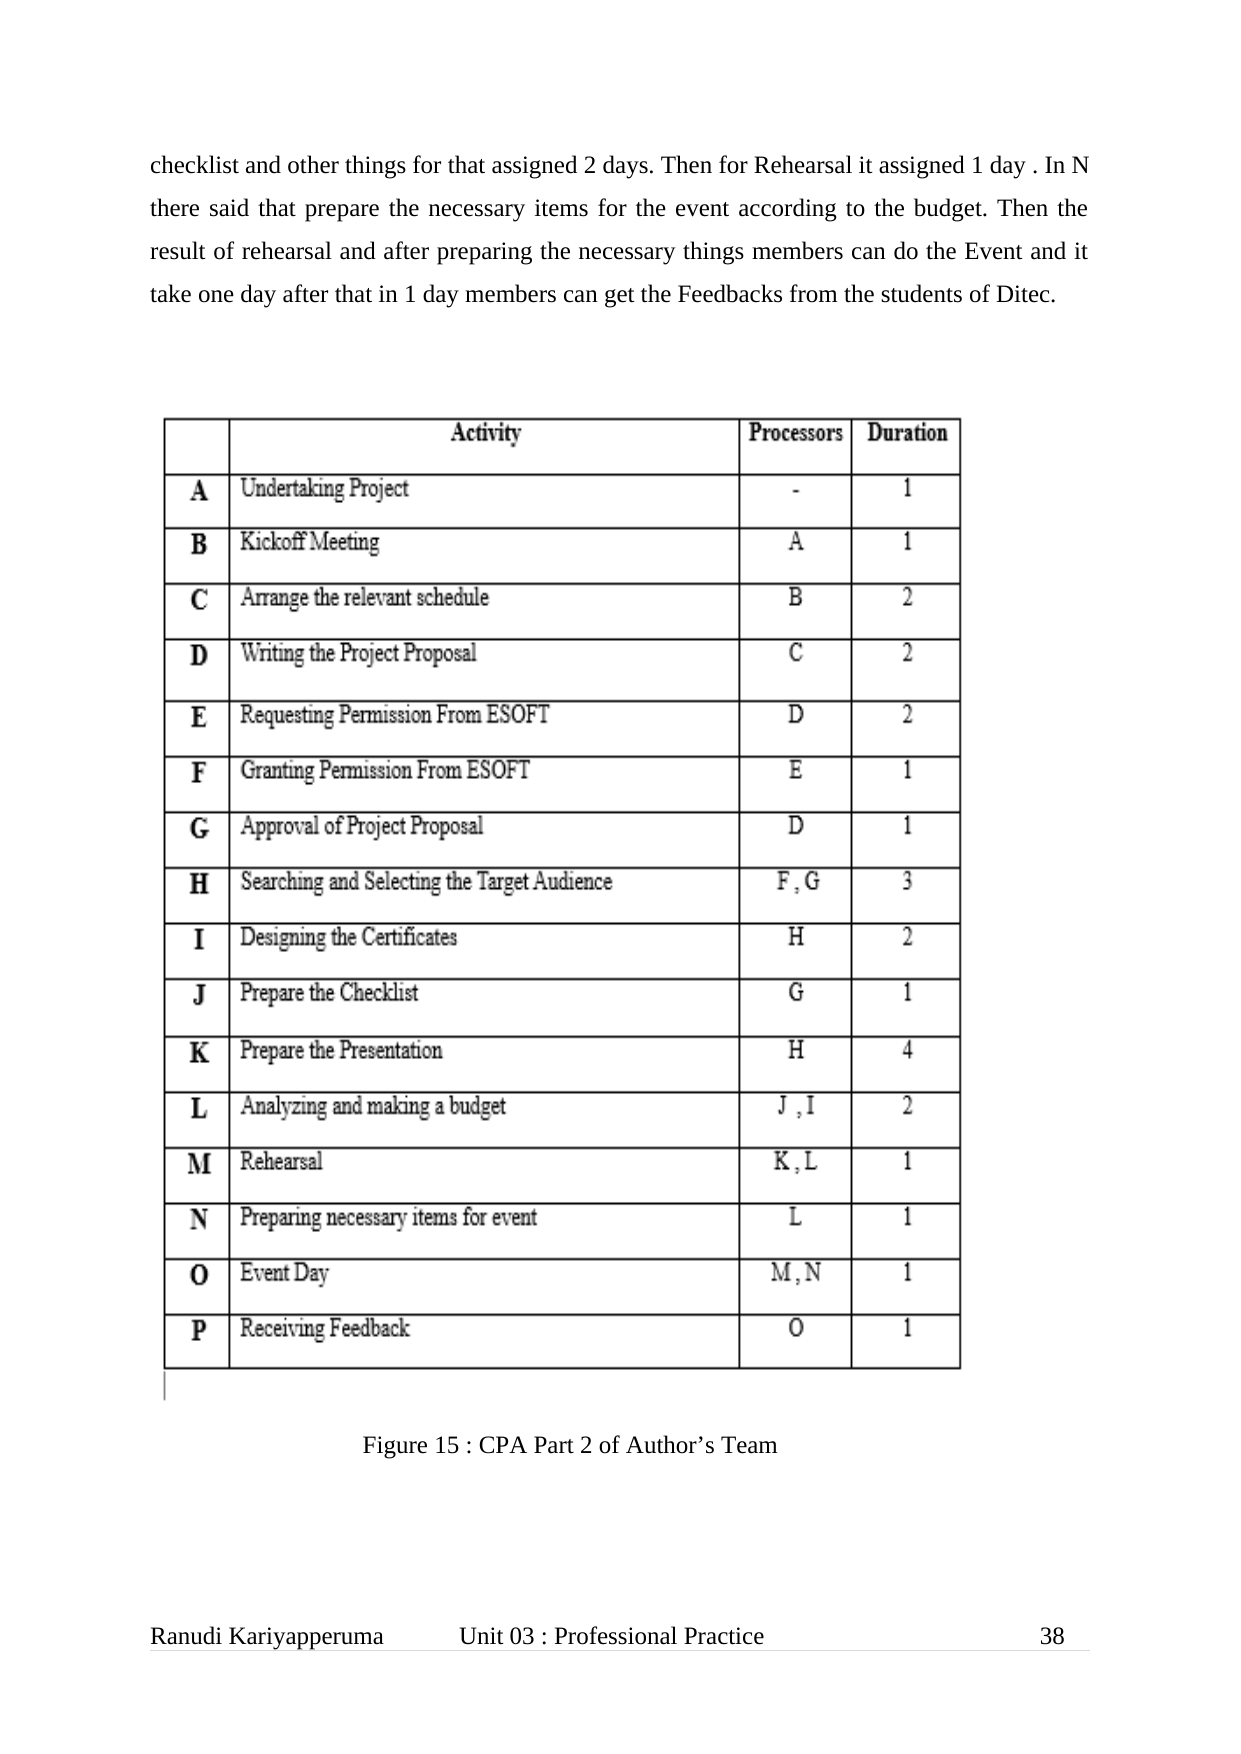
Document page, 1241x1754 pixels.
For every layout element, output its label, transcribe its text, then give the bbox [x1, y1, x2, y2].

picture [150, 398, 1014, 1411]
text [150, 150, 1090, 308]
text Figure 15 : CPA Part 2 of Author’s Team [150, 1430, 1090, 1458]
